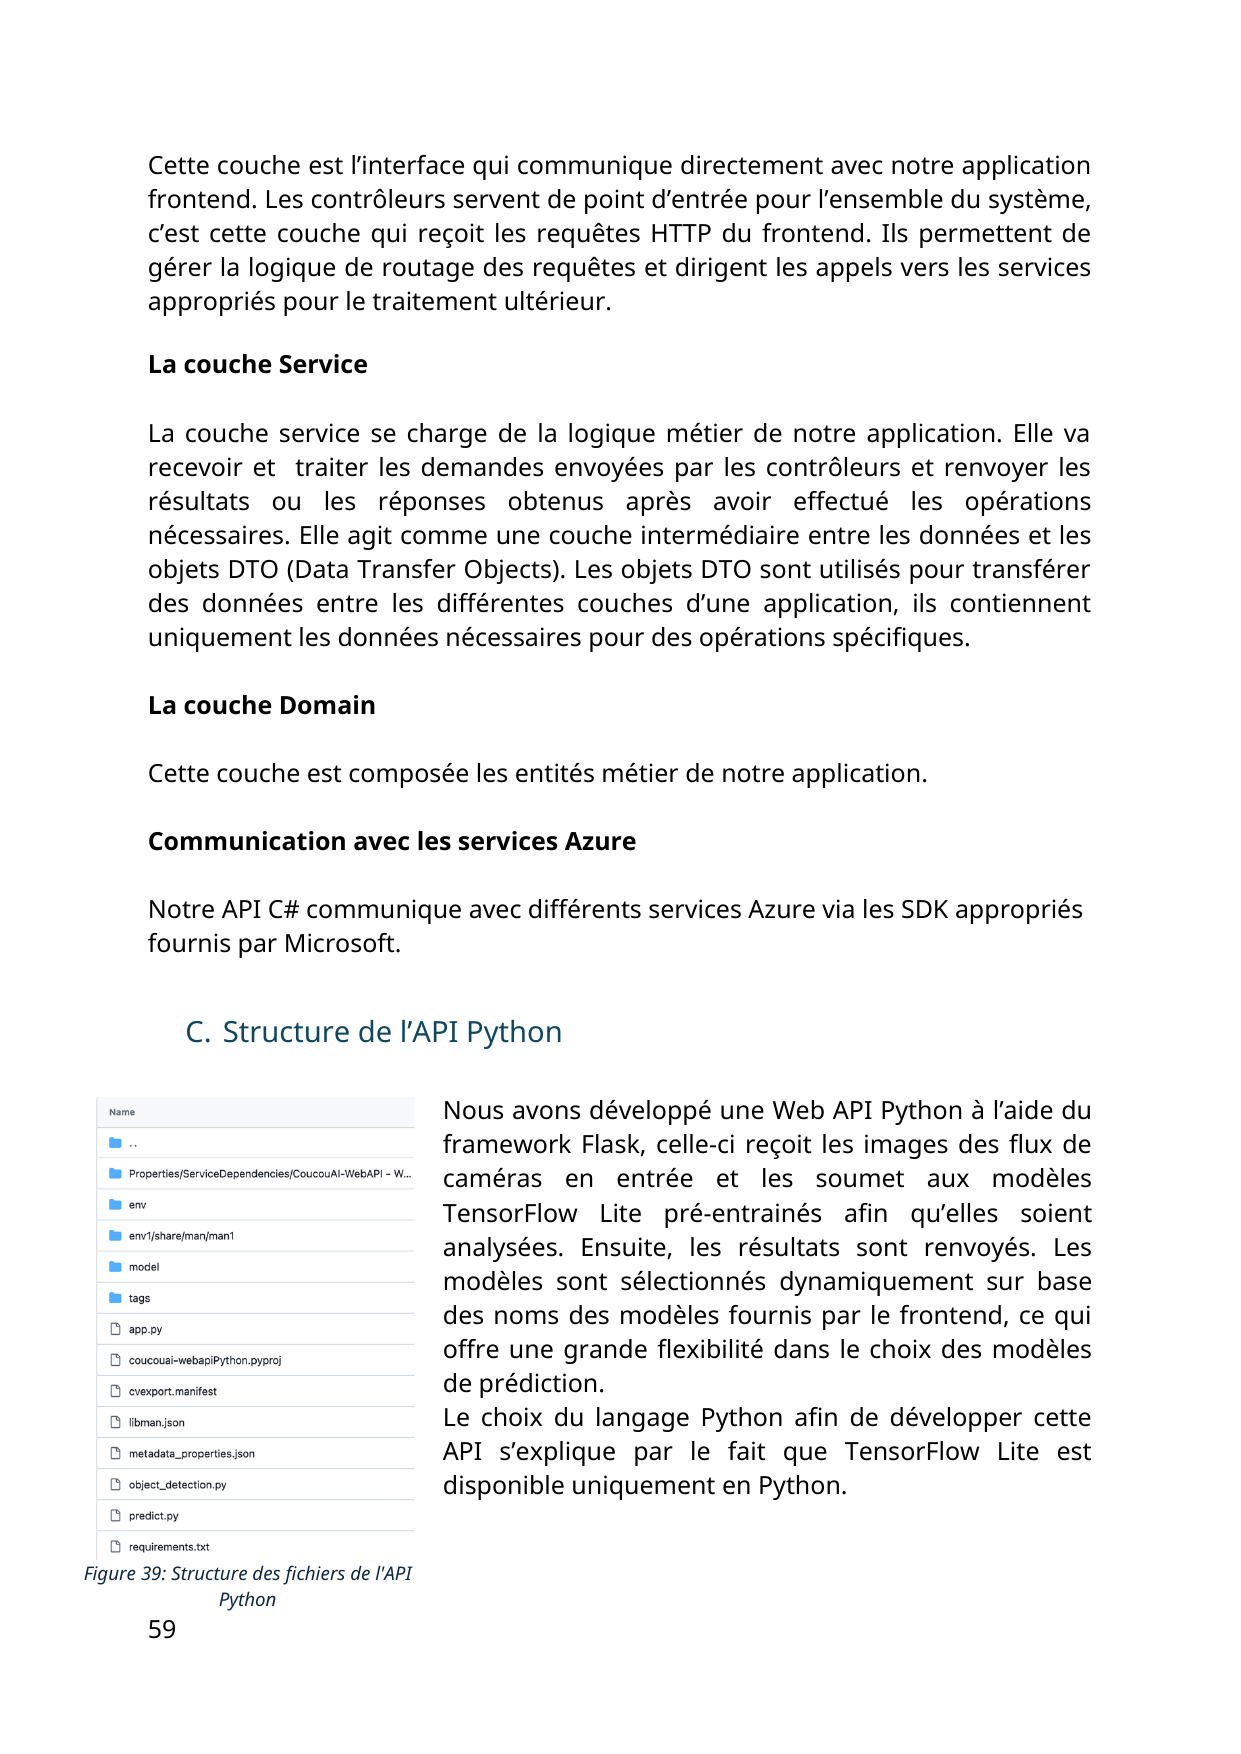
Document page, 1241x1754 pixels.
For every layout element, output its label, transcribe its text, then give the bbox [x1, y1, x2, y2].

text Communication avec les services Azure [148, 824, 1093, 858]
text Cette couche est composée les entités métier de notre application. [148, 756, 1093, 790]
picture [95, 1097, 415, 1560]
text Nous avons développé une Web API Python à l’aide du framework Flask, celle-ci reçoit les images des flux de caméras en entrée et les soumet aux modèles TensorFlow Lite pré-entrainés afin qu’elles soient analysées. Ensuite, les résultats sont renvoyés. Les modèles sont sélectionnés dynamiquement sur base des noms des modèles fournis par le frontend, ce qui offre une grande flexibilité dans le choix des modèles de prédiction. [443, 1093, 1093, 1399]
text Cette couche est l’interface qui communique directement avec notre application frontend. Les contrôleurs servent de point d’entrée pour l’ensemble du système, c’est cette couche qui reçoit les requêtes HTTP du frontend. Ils permettent de gérer la logique de routage des requêtes et dirigent les appels vers les services appropriés pour le traitement ultérieur. [148, 148, 1093, 318]
text La couche service se charge de la logique métier de notre application. Elle va recevoir et traiter les demandes envoyées par les contrôleurs et renvoyer les résultats ou les réponses obtenus après avoir effectué les opérations nécessaires. Elle agit comme une couche intermédiaire entre les données et les objets DTO (Data Transfer Objects). Les objets DTO sont utilisés pour transférer des données entre les différentes couches d’une application, ils contiennent uniquement les données nécessaires pour des opérations spécifiques. [148, 415, 1093, 654]
text La couche Service [148, 347, 1093, 381]
subtitle Structure de l’API Python [185, 1011, 1093, 1051]
text Notre API C# communique avec différents services Azure via les SDK appropriés fournis par Microsoft. [148, 892, 1093, 960]
text La couche Domain [148, 688, 1093, 722]
text Le choix du langage Python afin de développer cette API s’explique par le fait que TensorFlow Lite est disponible uniquement en Python. [443, 1399, 1093, 1502]
